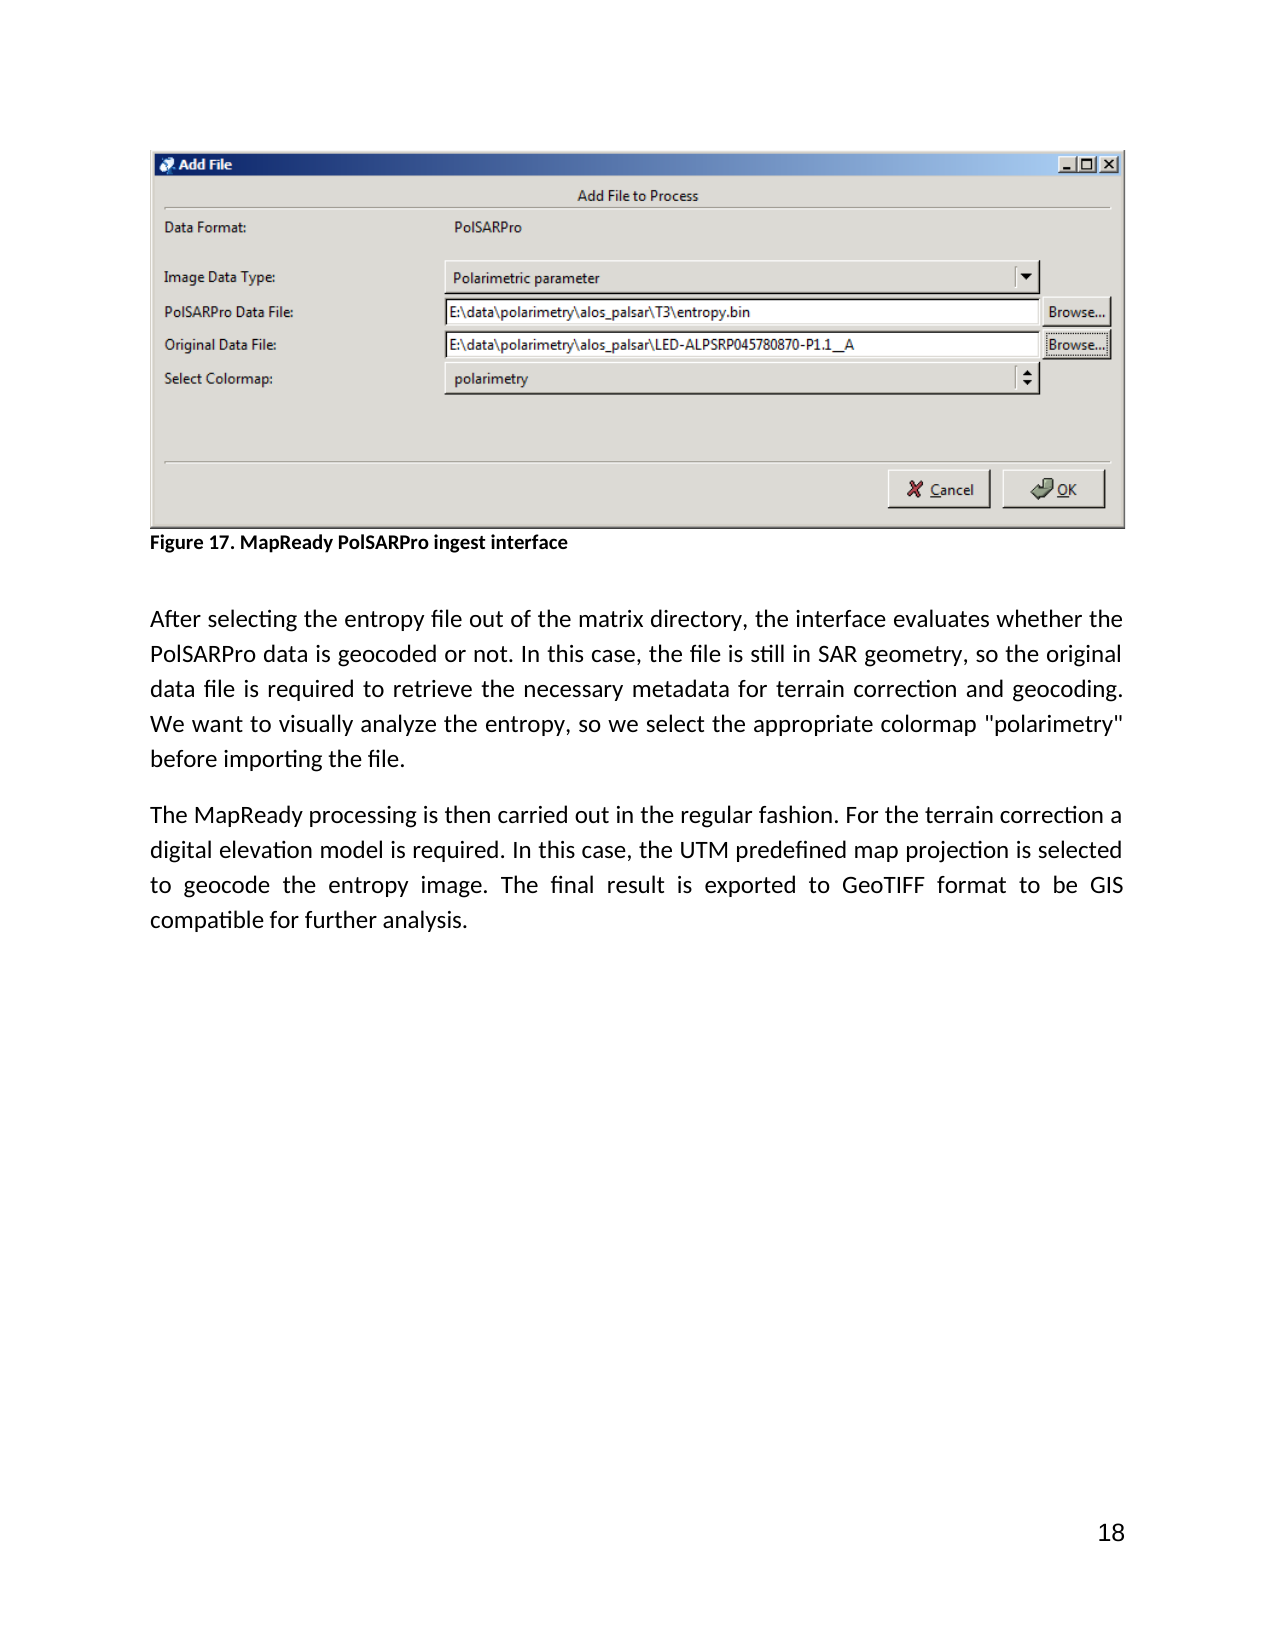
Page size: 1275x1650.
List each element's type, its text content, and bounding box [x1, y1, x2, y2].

text After selecting the entropy file out of the matrix directory, the interface evaluates whether the PolSARPro data is geocoded or not. In this case, the file is still in SAR geometry, so the original data file is required to retrieve the necessary metadata for terrain correction and geocoding. We want to visually analyze the entropy, so we select the appropriate colormap "polarimetry" before importing the file. [150, 603, 1125, 774]
text The MapReady processing is then carried out in the regular fashion. For the terrain correction a digital elevation model is required. In this case, the UTM predefined map projection is selected to geocode the entropy image. The final result is exported to GeoTIFF format to be GIS compatible for further analysis. [150, 799, 1125, 934]
picture [150, 150, 1125, 529]
